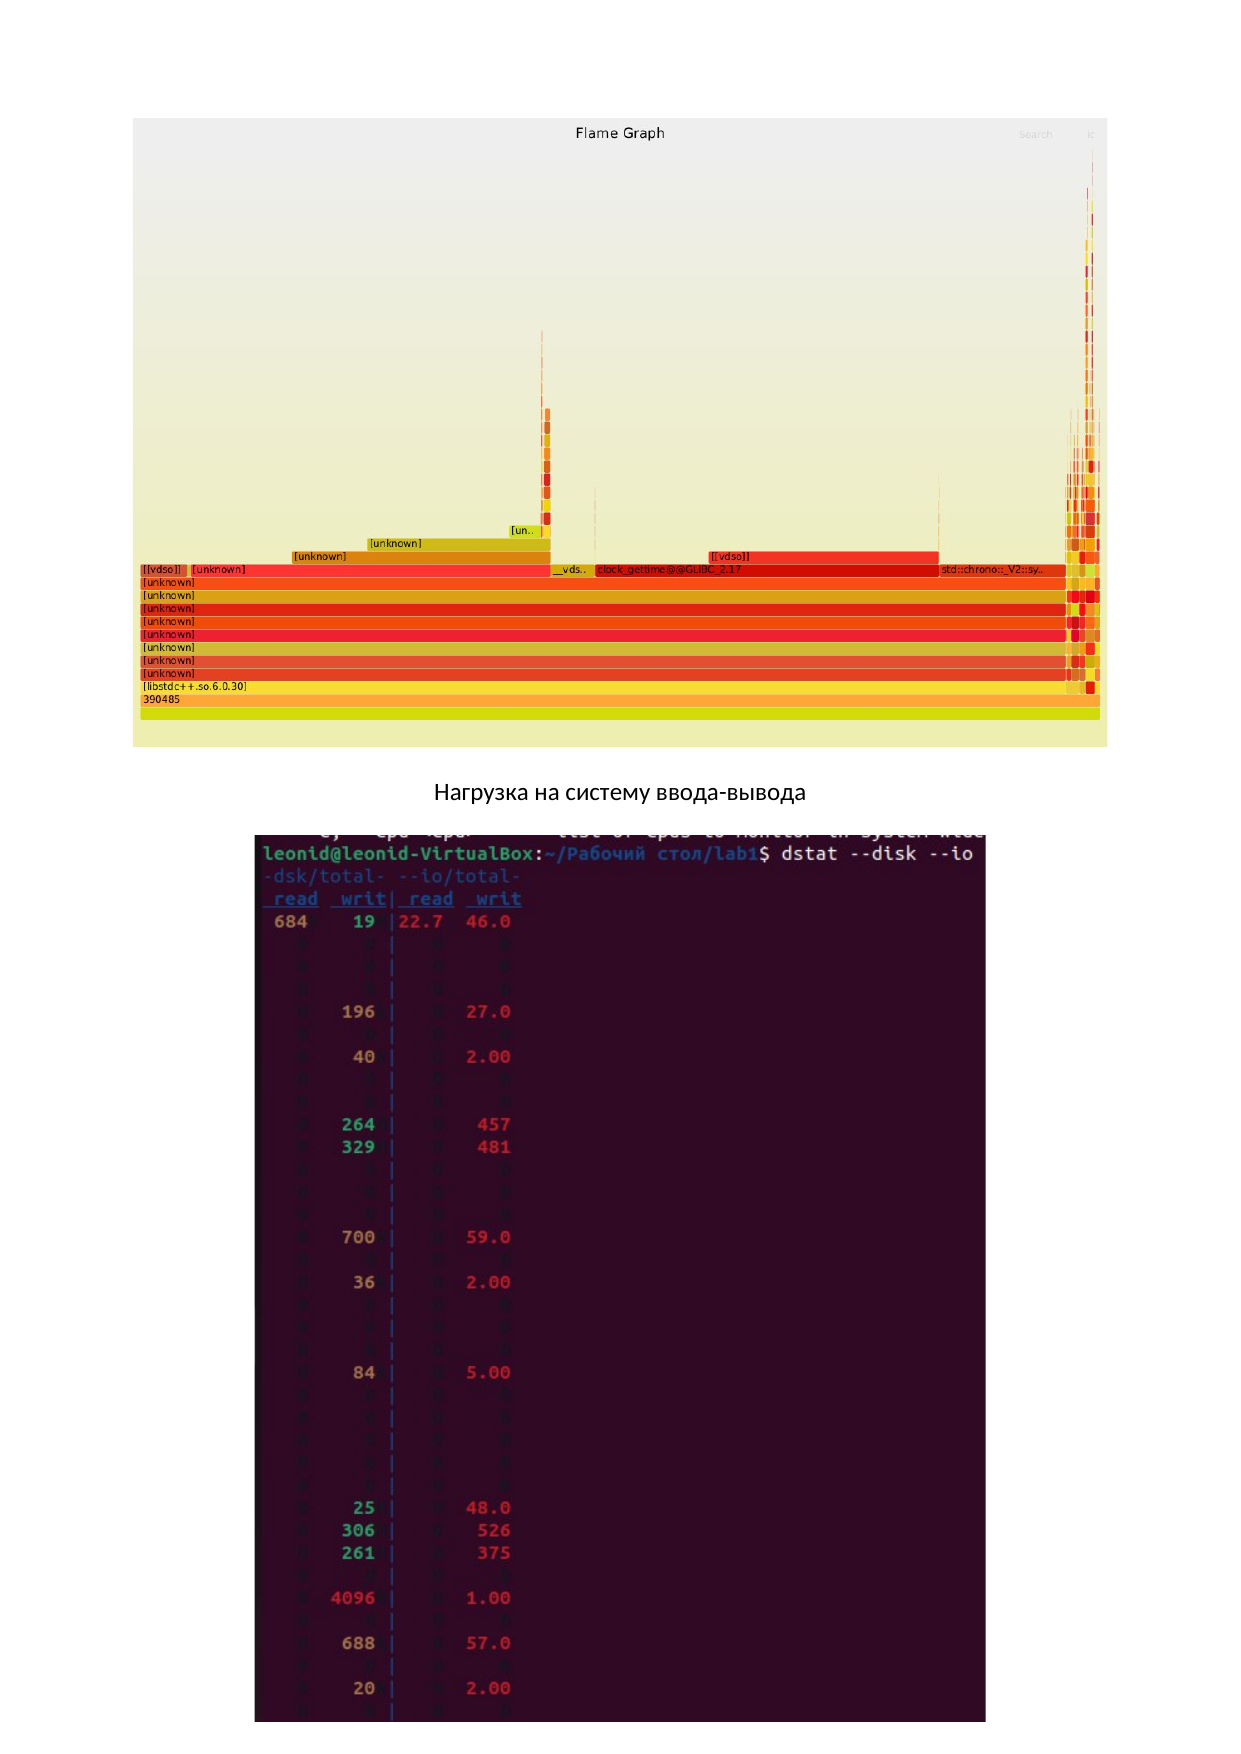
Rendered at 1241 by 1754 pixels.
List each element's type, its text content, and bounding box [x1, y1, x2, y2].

picture [132, 118, 1108, 747]
picture [254, 835, 986, 1722]
text Нагрузка на систему ввода-вывода [88, 776, 1152, 806]
